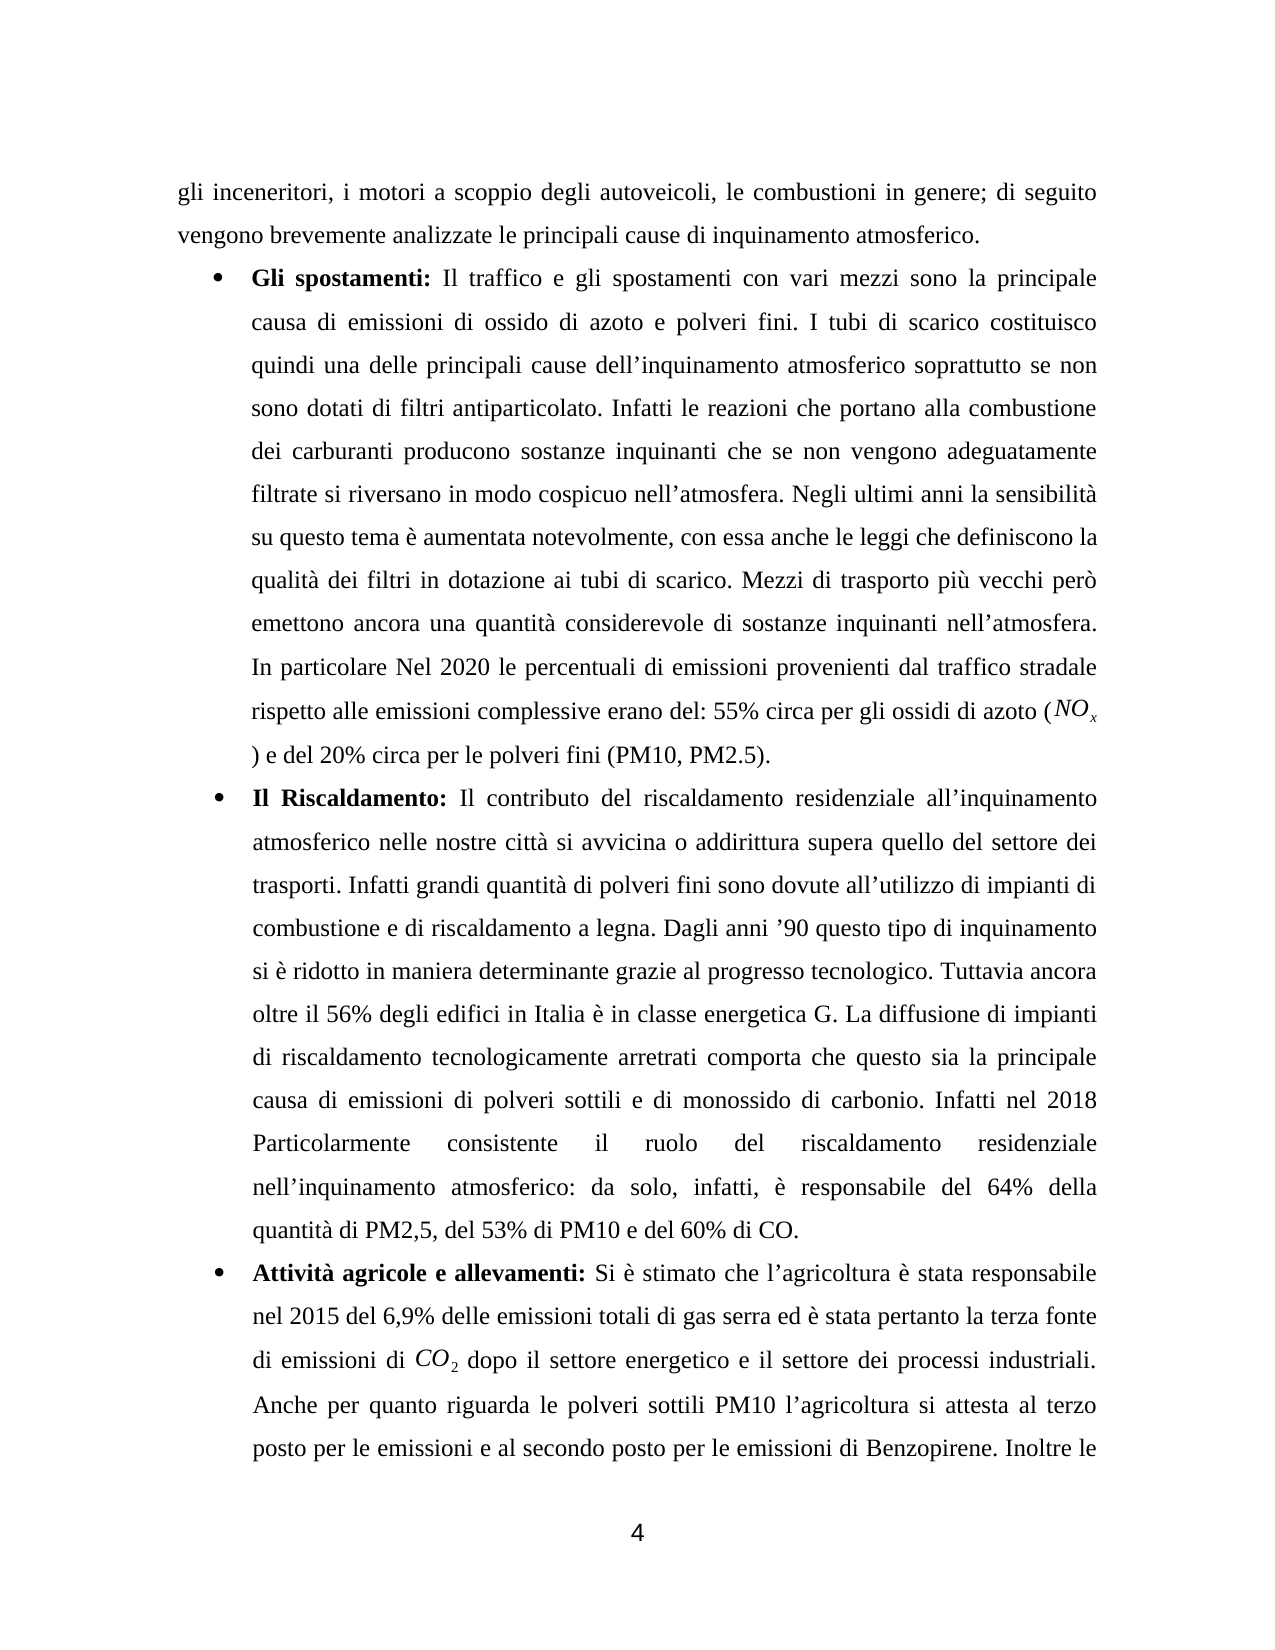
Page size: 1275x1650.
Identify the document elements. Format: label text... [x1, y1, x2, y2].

list Il Riscaldamento: Il contributo del riscaldamento residenziale all’inquinamento atmosferico nelle nostre città si avvicina o addirittura supera quello del settore dei trasporti. Infatti grandi quantità di polveri fini sono dovute all’utilizzo di impianti di combustione e di riscaldamento a legna. Dagli anni ’90 questo tipo di inquinamento si è ridotto in maniera determinante grazie al progresso tecnologico. Tuttavia ancora oltre il 56% degli edifici in Italia è in classe energetica G. La diffusione di impianti di riscaldamento tecnologicamente arretrati comporta che questo sia la principale causa di emissioni di polveri sottili e di monossido di carbonio. Infatti nel 2018 Particolarmente consistente il ruolo del riscaldamento residenziale nell’inquinamento atmosferico: da solo, infatti, è responsabile del 64% della quantità di PM2,5, del 53% di PM10 e del 60% di CO. [215, 783, 1098, 1243]
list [215, 1258, 1098, 1462]
list Gli spostamenti: Il traffico e gli spostamenti con vari mezzi sono la principale causa di emissioni di ossido di azoto e polveri fini. I tubi di scarico costituisco quindi una delle principali cause dell’inquinamento atmosferico soprattutto se non sono dotati di filtri antiparticolato. Infatti le reazioni che portano alla combustione dei carburanti producono sostanze inquinanti che se non vengono adeguatamente filtrate si riversano in modo cospicuo nell’atmosfera. Negli ultimi anni la sensibilità su questo tema è aumentata notevolmente, con essa anche le leggi che definiscono la qualità dei filtri in dotazione ai tubi di scarico. Mezzi di trasporto più vecchi però emettono ancora una quantità considerevole di sostanze inquinanti nell’atmosfera. In particolare Nel 2020 le percentuali di emissioni provenienti dal traffico stradale rispetto alle emissioni complessive erano del: 55% circa per gli ossidi di azoto () e del 20% circa per le polveri fini (PM10, PM2.5). [213, 263, 1098, 769]
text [177, 177, 1098, 249]
